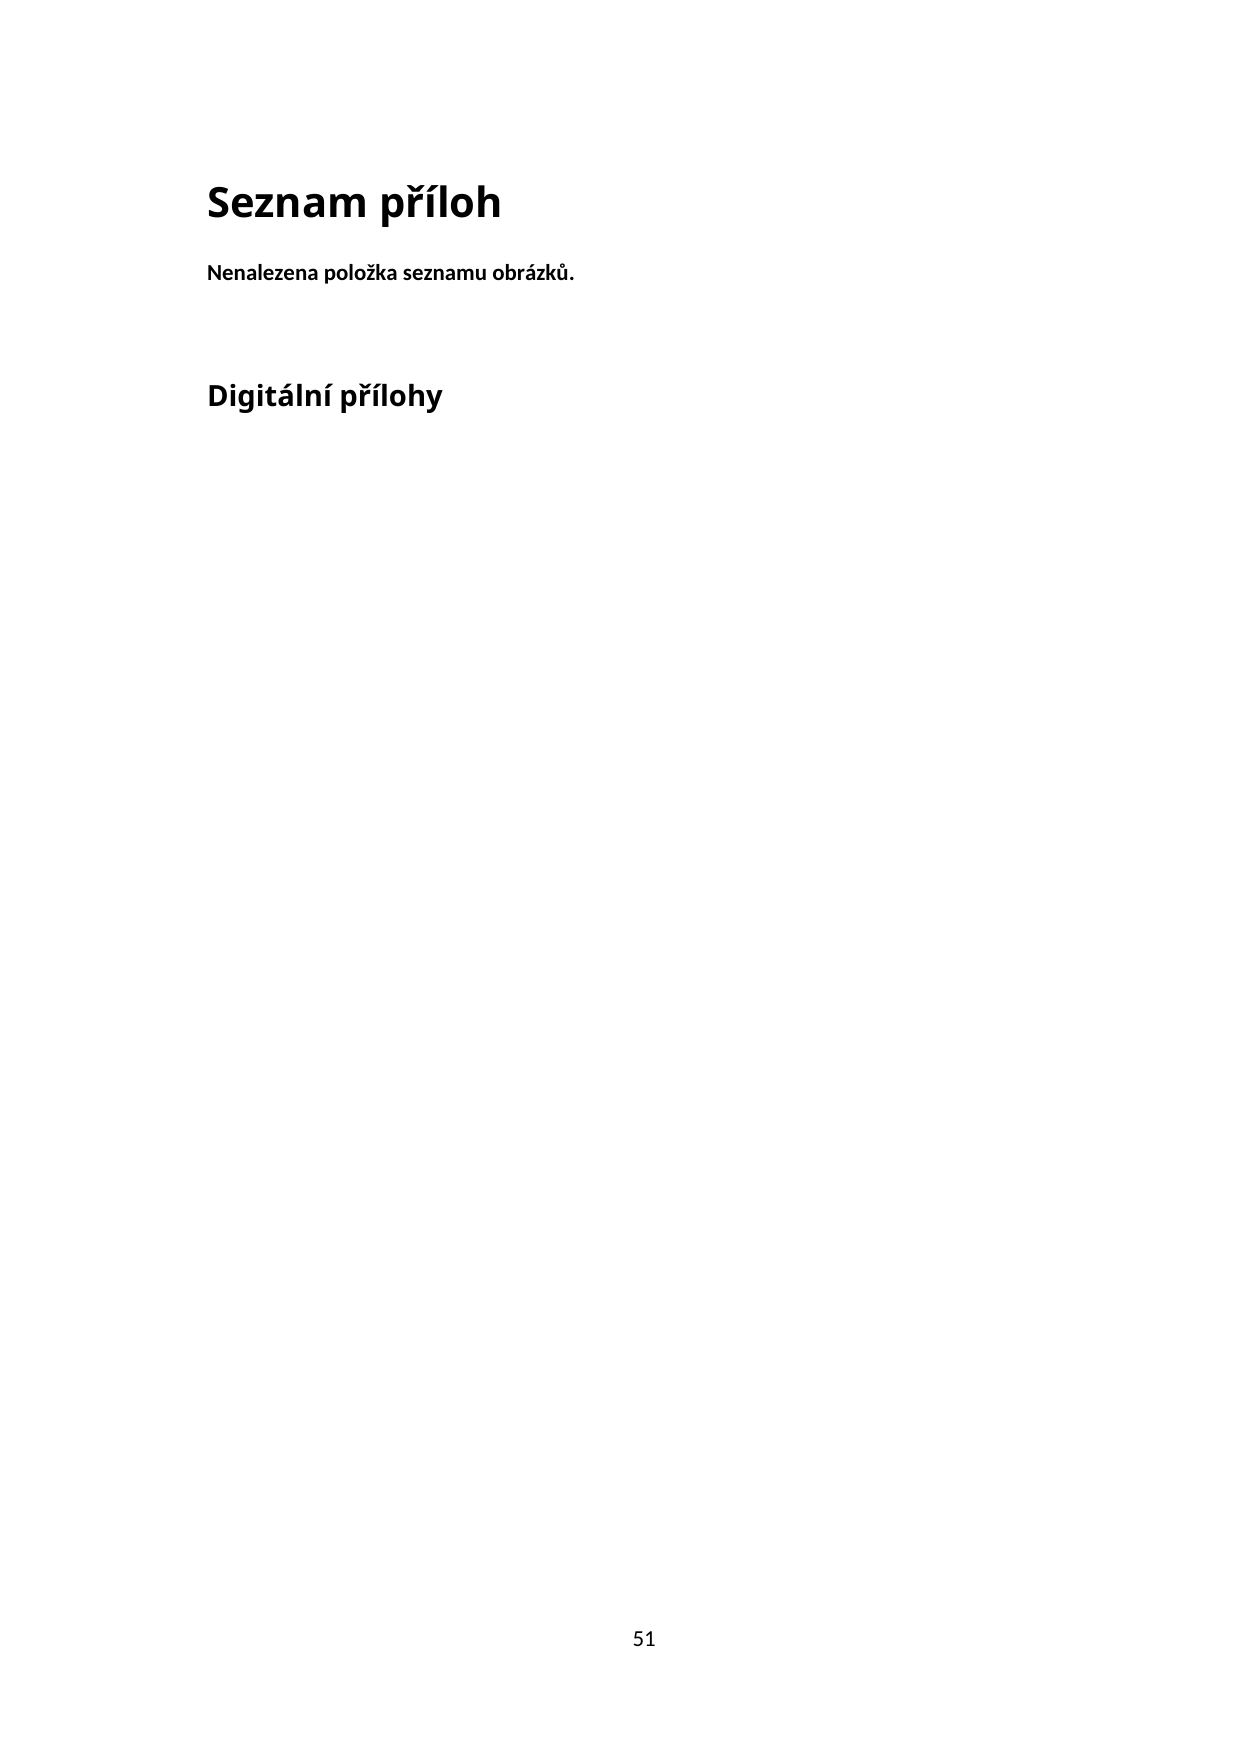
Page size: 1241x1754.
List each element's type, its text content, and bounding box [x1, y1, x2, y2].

text Digitální přílohy [207, 375, 1081, 415]
text Nenalezena položka seznamu obrázků. [207, 258, 1081, 286]
subtitle Seznam příloh [207, 173, 1081, 229]
